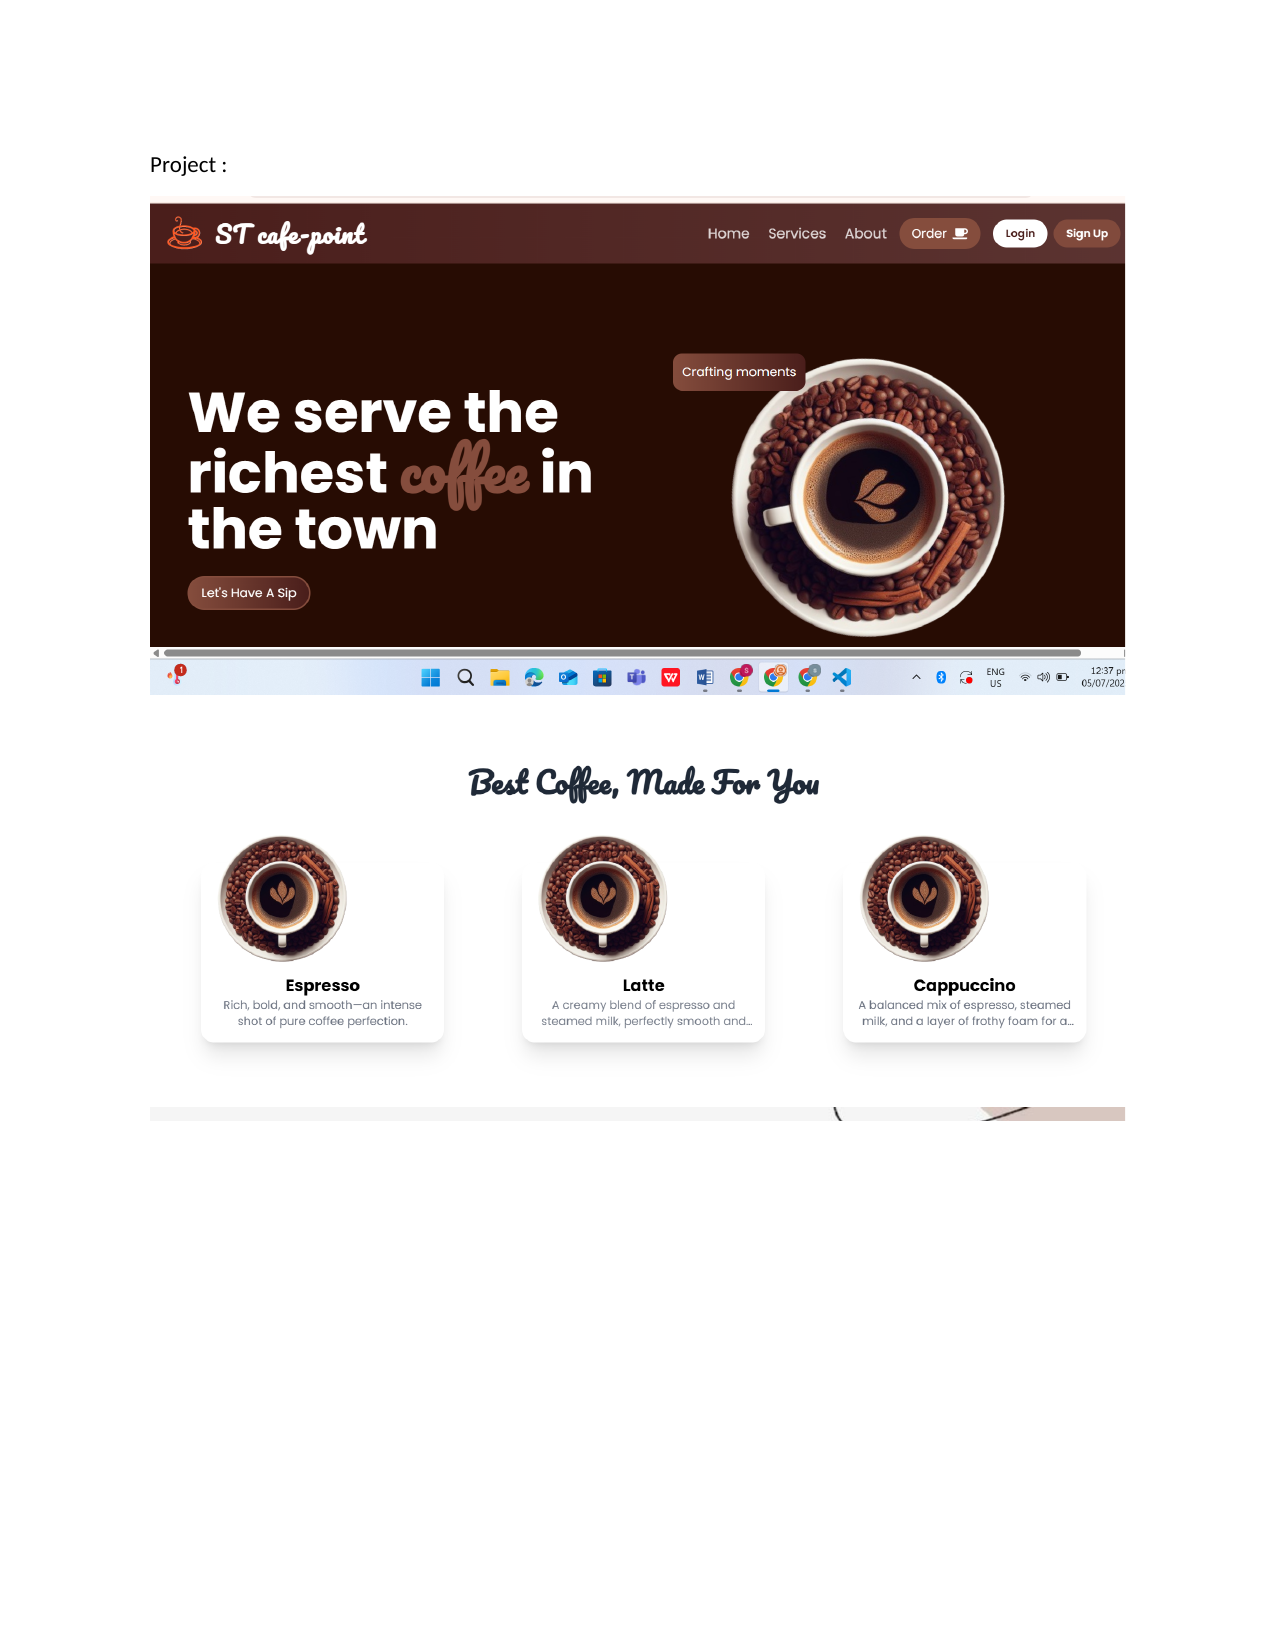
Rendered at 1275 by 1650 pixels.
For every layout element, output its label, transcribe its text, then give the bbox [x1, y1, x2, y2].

picture [150, 713, 1125, 1121]
picture [150, 196, 1125, 695]
text Project : [150, 150, 1125, 178]
